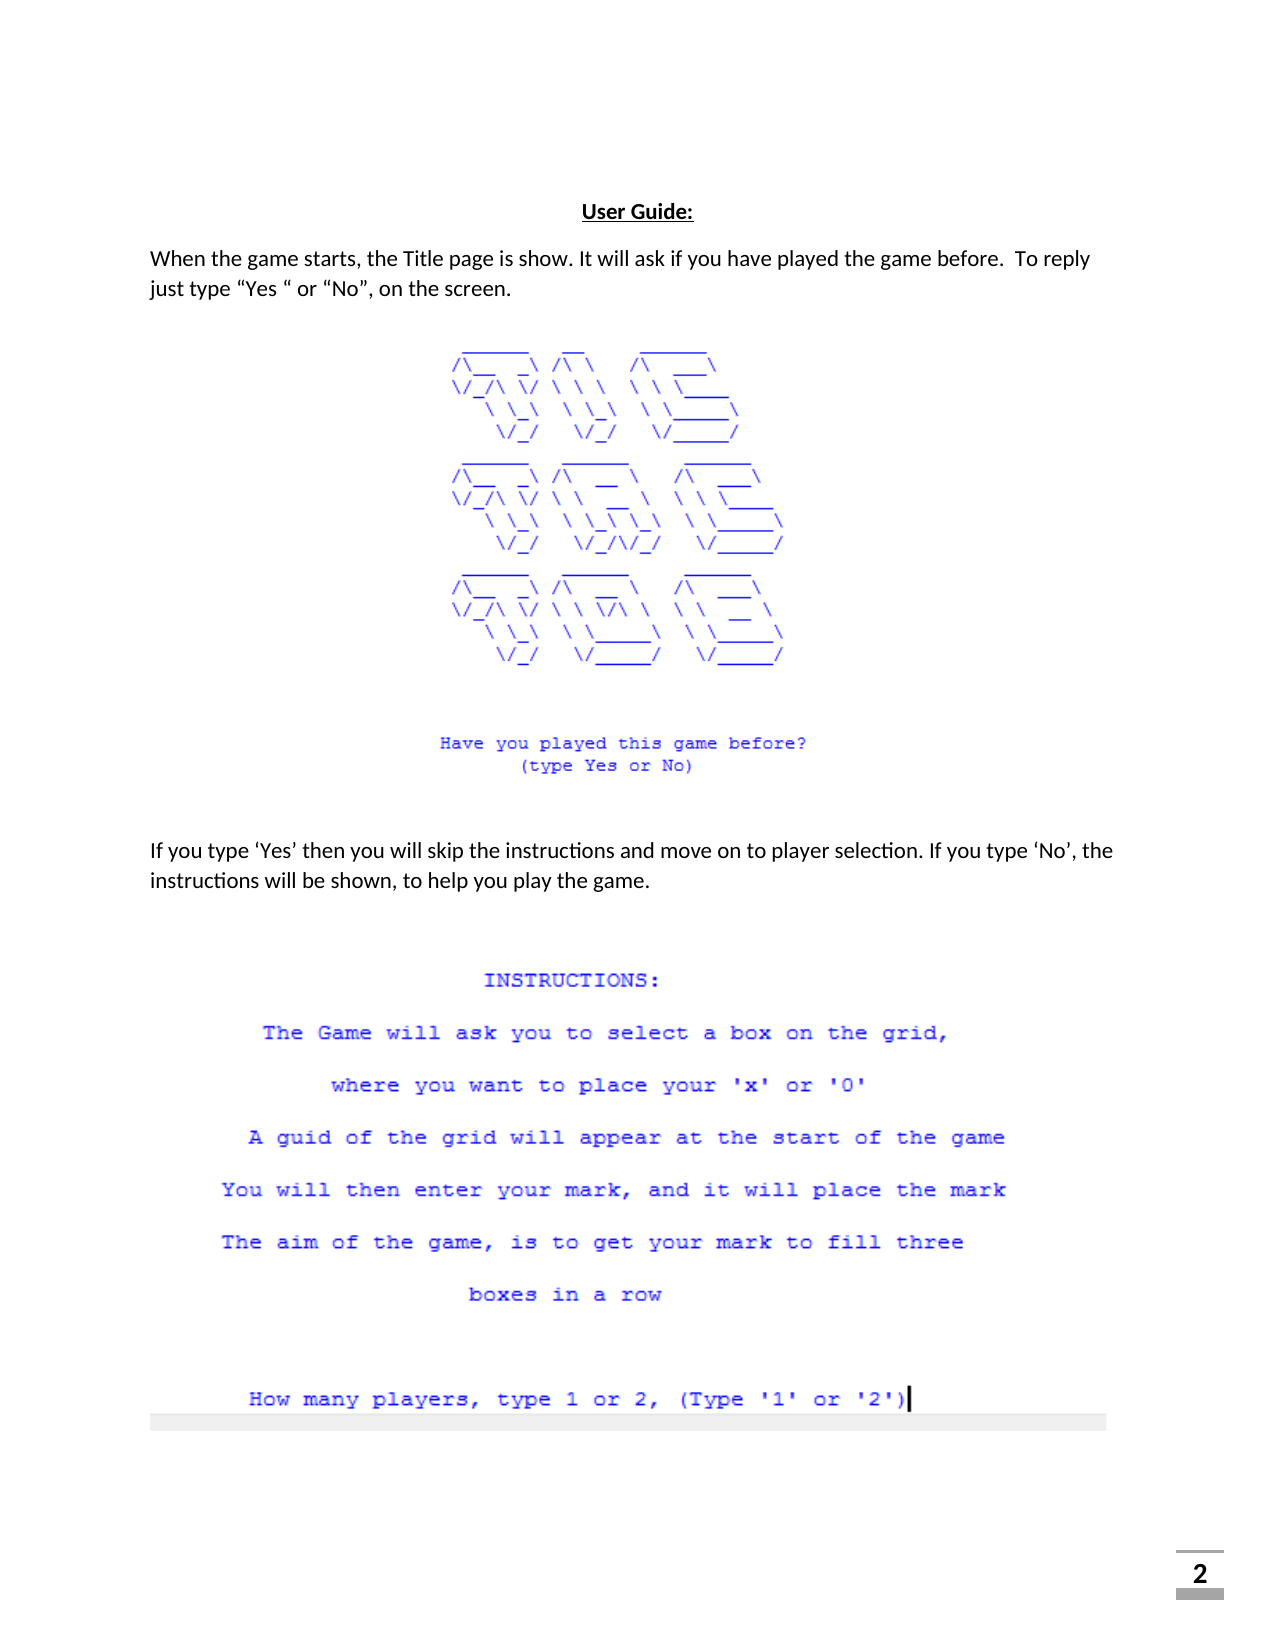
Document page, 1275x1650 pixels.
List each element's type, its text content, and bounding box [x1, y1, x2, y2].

picture [411, 336, 834, 796]
text User Guide: [150, 197, 1125, 225]
text When the game starts, the Title page is show. It will ask if you have played the game before. To reply just type “Yes “ or “No”, on the screen. [150, 244, 1125, 302]
picture [150, 936, 1107, 1431]
text If you type ‘Yes’ then you will skip the instructions and move on to player selection. If you type ‘No’, the instructions will be shown, to help you play the game. [150, 836, 1125, 895]
